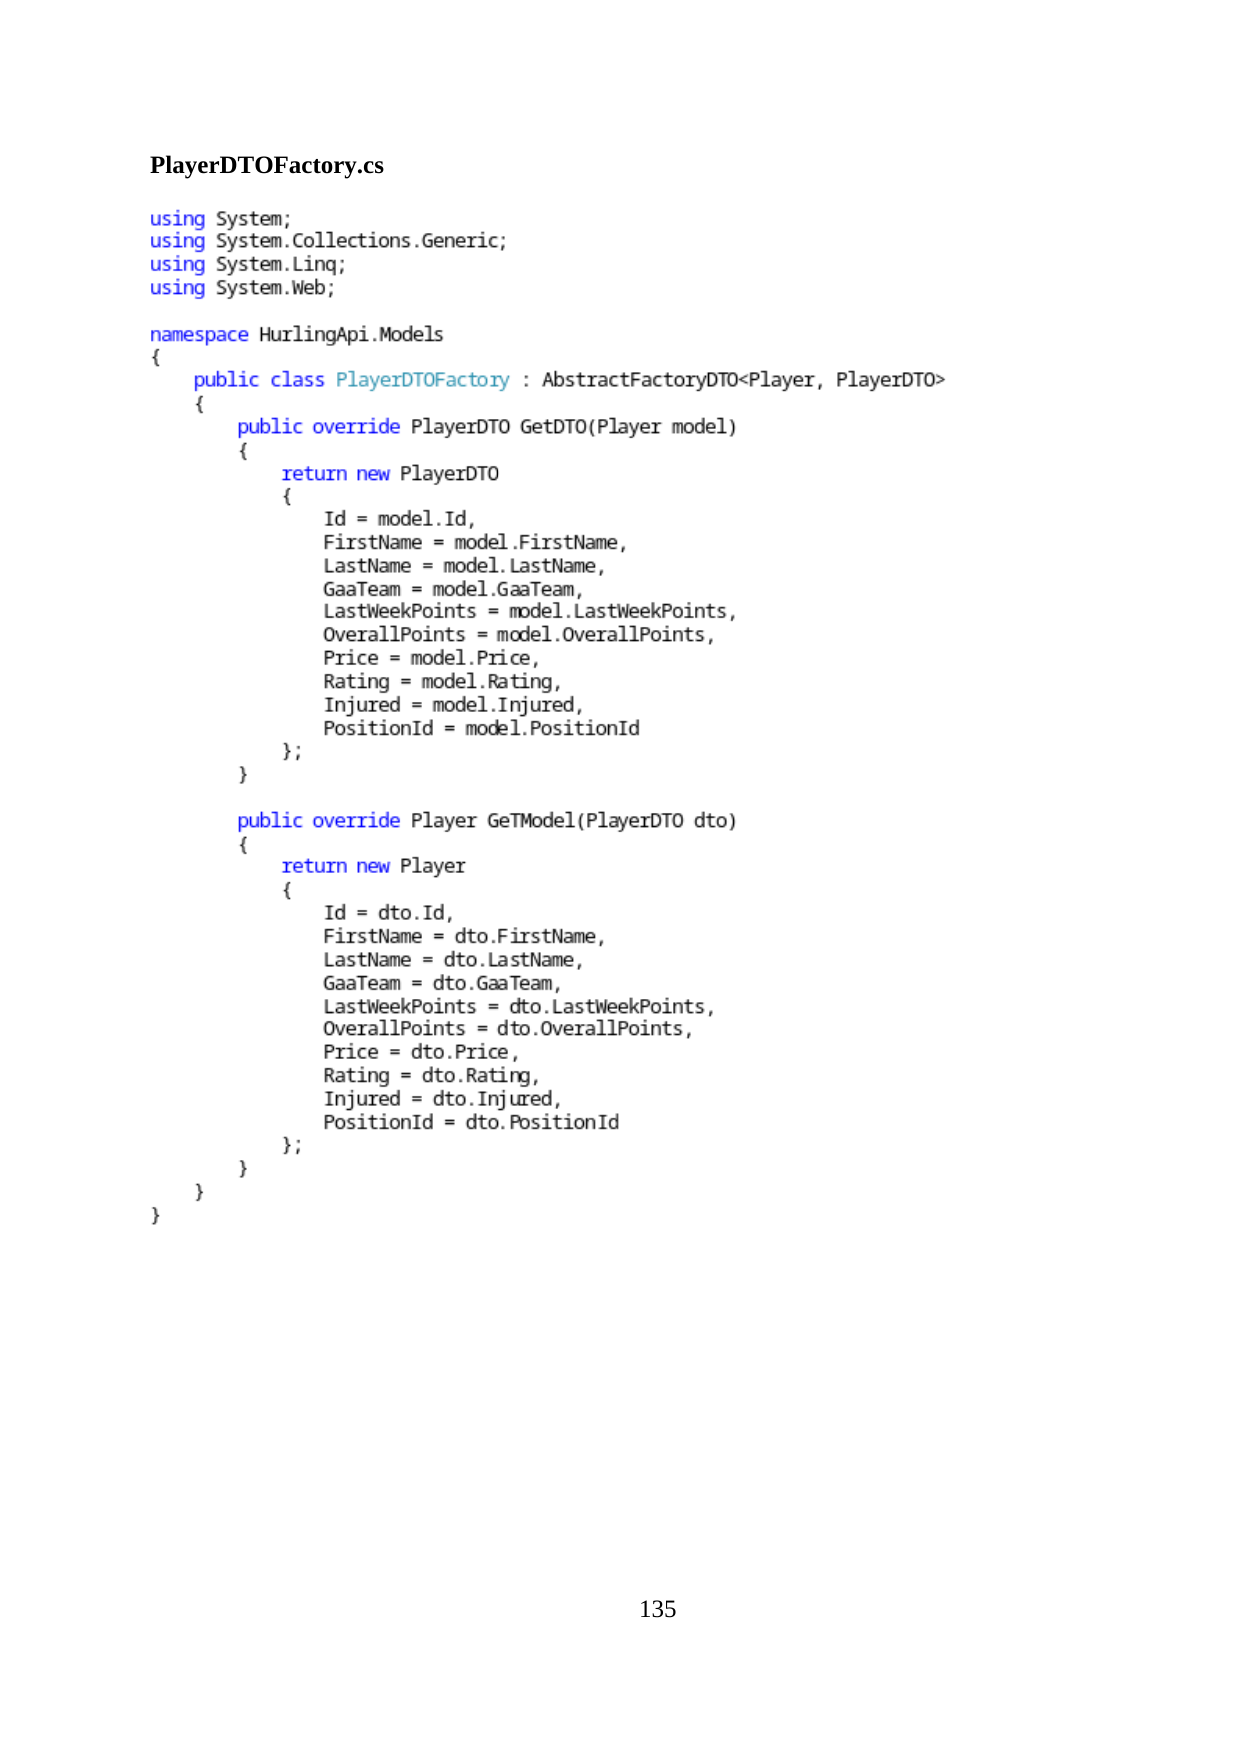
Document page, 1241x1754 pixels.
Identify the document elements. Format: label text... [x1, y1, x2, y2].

subtitle PlayerDTOFactory.cs [150, 150, 1090, 179]
